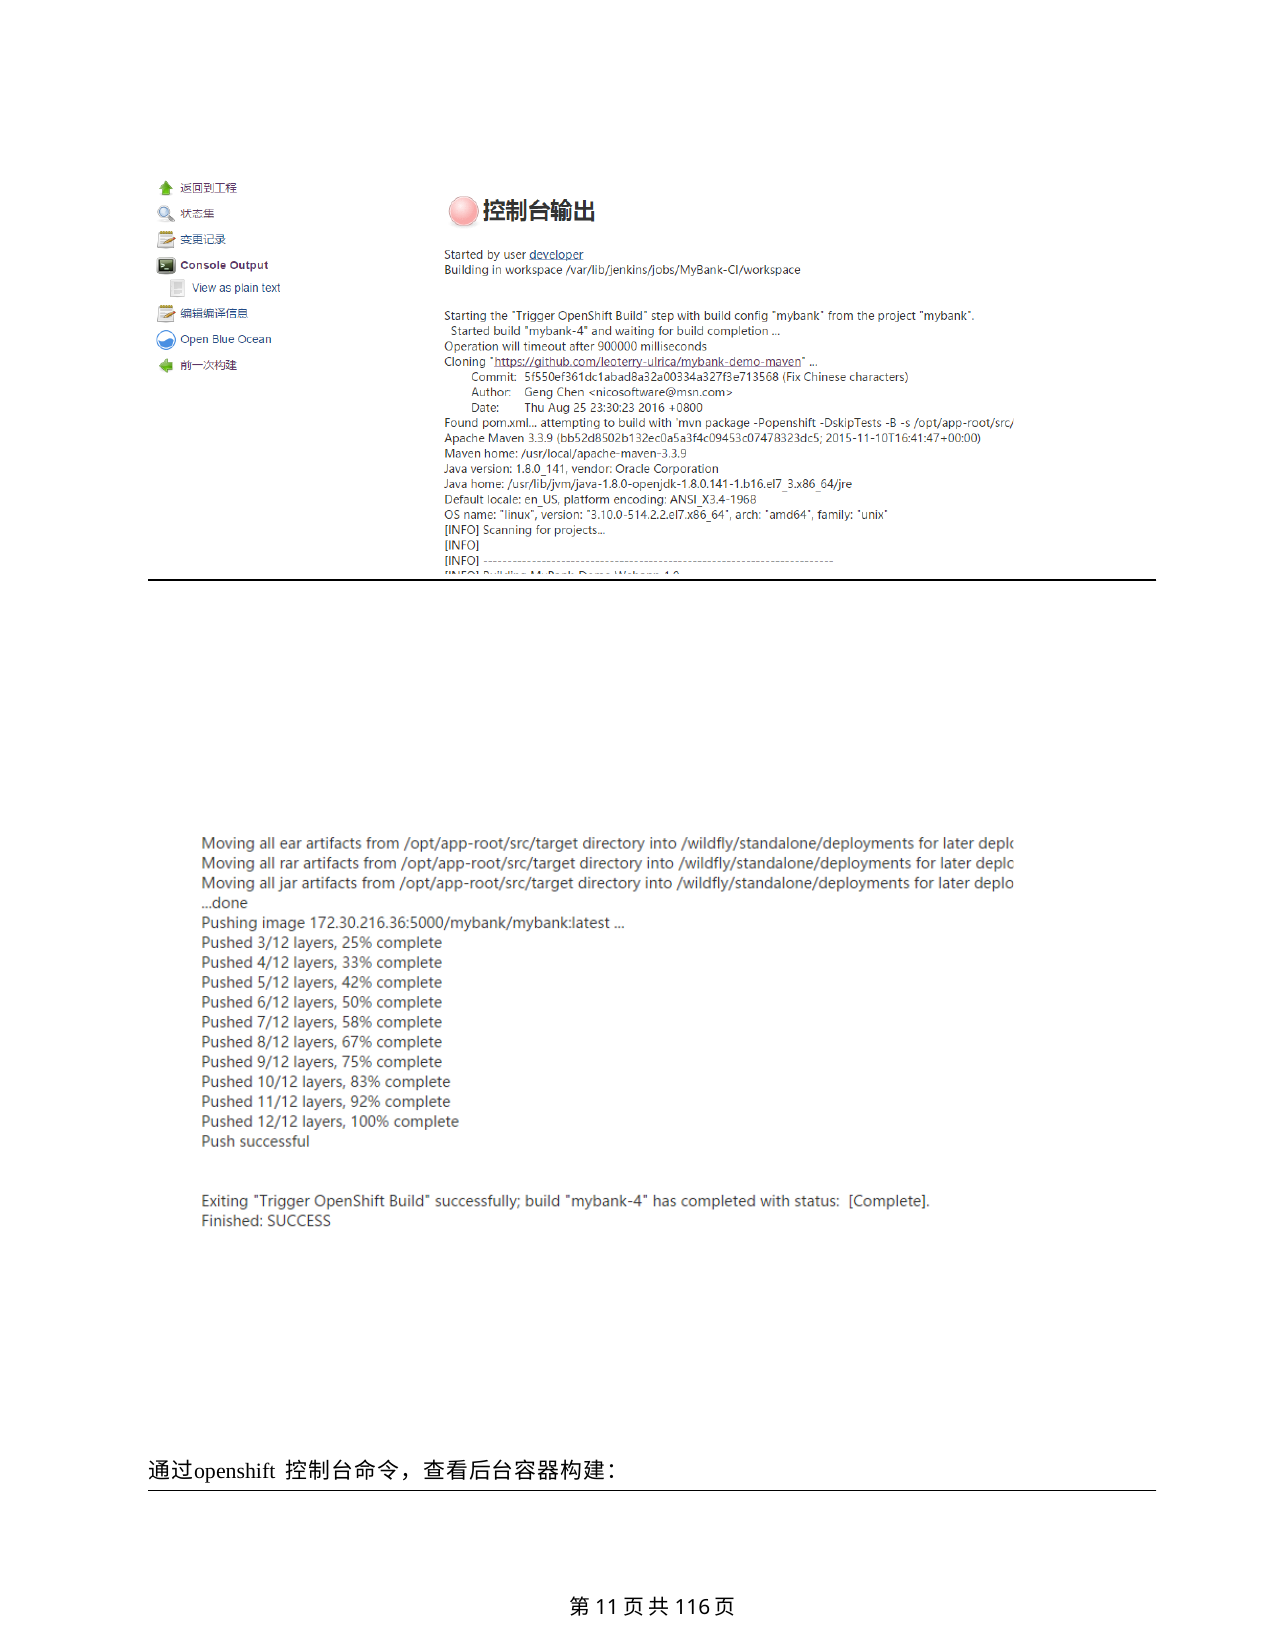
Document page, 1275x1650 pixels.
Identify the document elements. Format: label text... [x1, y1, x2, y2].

picture [148, 835, 1014, 1244]
text 通过openshift控制台命令，查看后台容器构建： [148, 1450, 1156, 1490]
picture [148, 168, 1014, 574]
